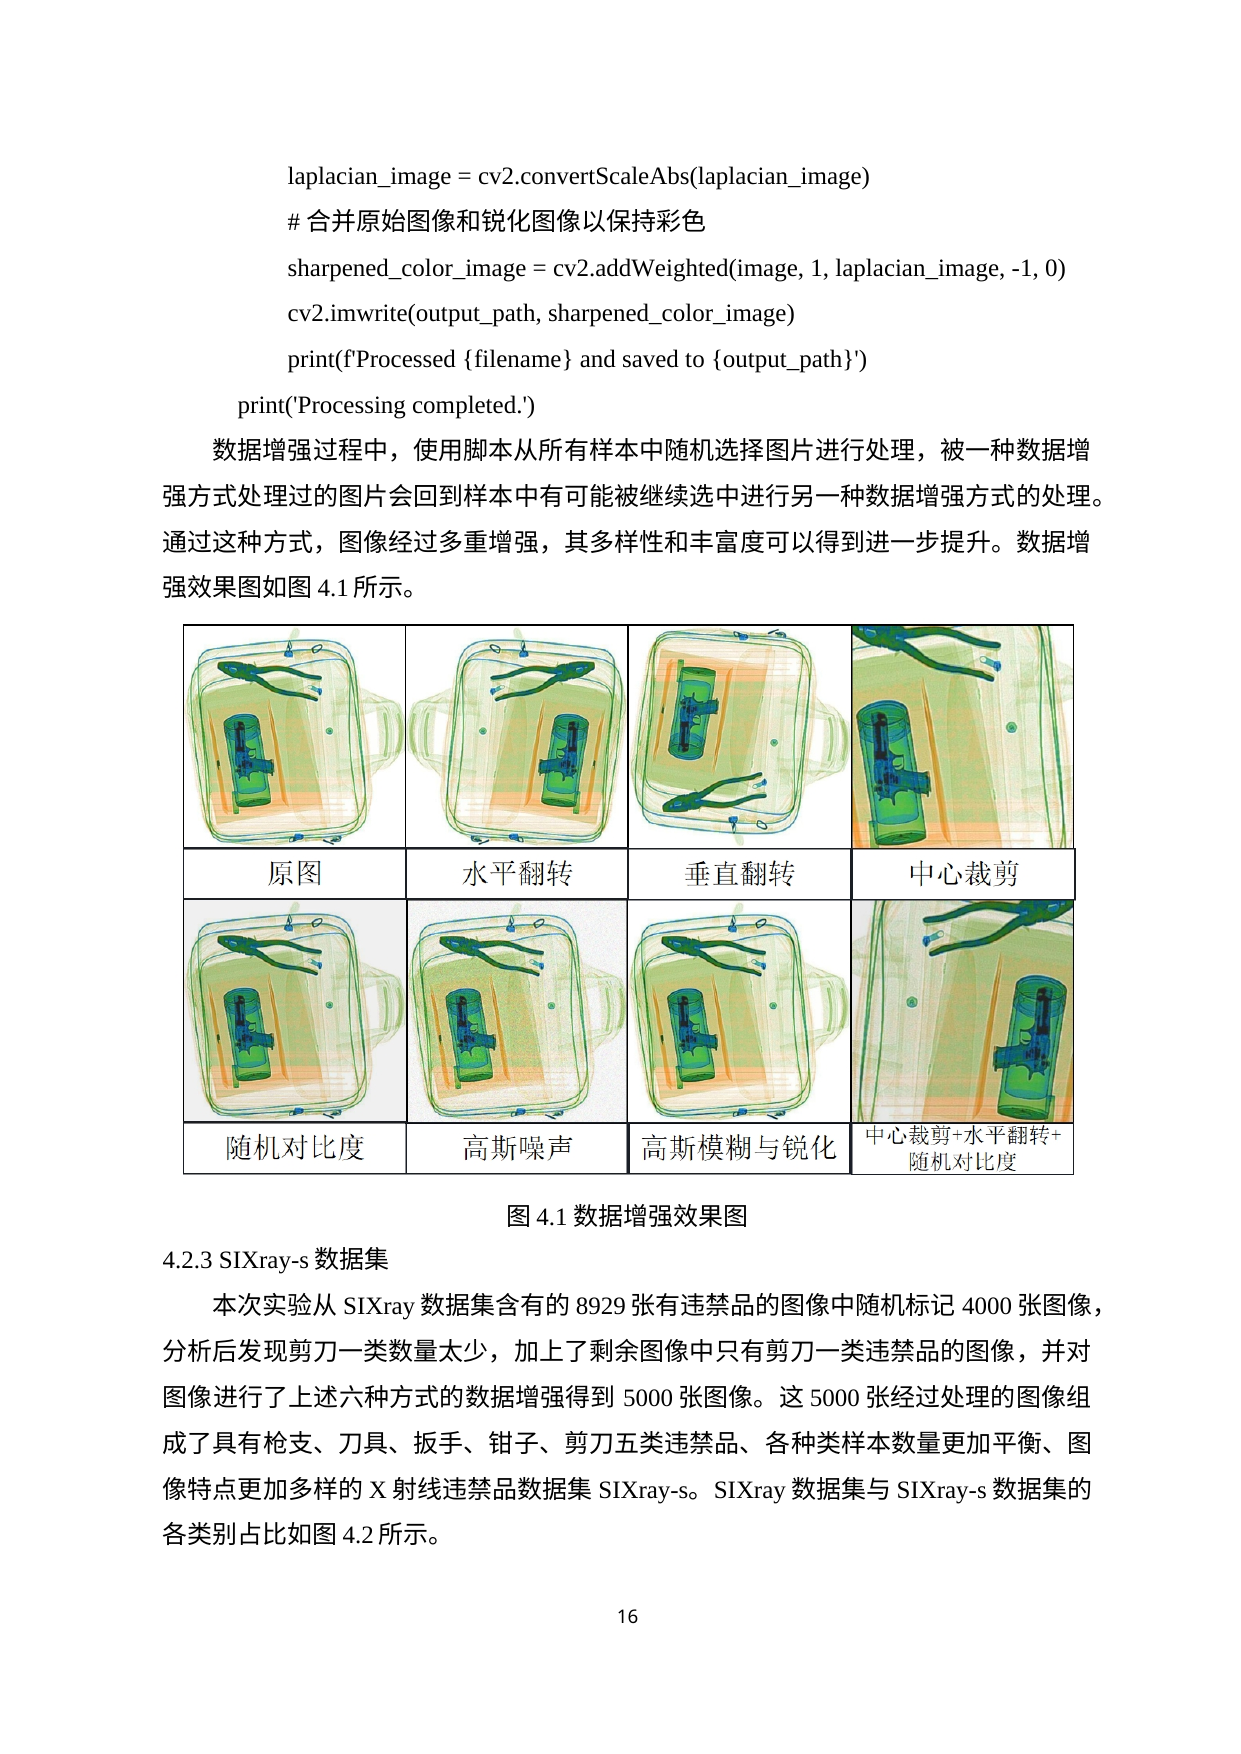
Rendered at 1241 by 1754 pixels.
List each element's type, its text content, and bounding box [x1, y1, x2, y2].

text 图4.1 数据增强效果图 [162, 1196, 1092, 1232]
text laplacian_image = cv2.convertScaleAbs(laplacian_image) [162, 148, 1092, 193]
text print('Processing completed.') [162, 377, 1092, 423]
text 本次实验从SIXray数据集含有的8929张有违禁品的图像中随机标记4000张图像，分析后发现剪刀一类数量太少，加上了剩余图像中只有剪刀一类违禁品的图像，并对图像进行了上述六种方式的数据增强得到5000张图像。这5000张经过处理的图像组成了具有枪支、刀具、扳手、钳子、剪刀五类违禁品、各种类样本数量更加平衡、图像特点更加多样的X射线违禁品数据集SIXray-s。SIXray数据集与SIXray-s数据集的各类别占比如图4.2所示。 [162, 1278, 1092, 1553]
text # 合并原始图像和锐化图像以保持彩色 [162, 193, 1092, 239]
subtitle 4.2.3 SIXray-s数据集 [162, 1232, 1092, 1278]
text 数据增强过程中，使用脚本从所有样本中随机选择图片进行处理，被一种数据增强方式处理过的图片会回到样本中有可能被继续选中进行另一种数据增强方式的处理。通过这种方式，图像经过多重增强，其多样性和丰富度可以得到进一步提升。数据增强效果图如图4.1所示。 [162, 423, 1092, 606]
text print(f'Processed {filename} and saved to {output_path}') [162, 331, 1092, 377]
picture [162, 606, 1092, 1196]
text sharpened_color_image = cv2.addWeighted(image, 1, laplacian_image, -1, 0) [162, 239, 1092, 285]
text cv2.imwrite(output_path, sharpened_color_image) [162, 285, 1092, 331]
